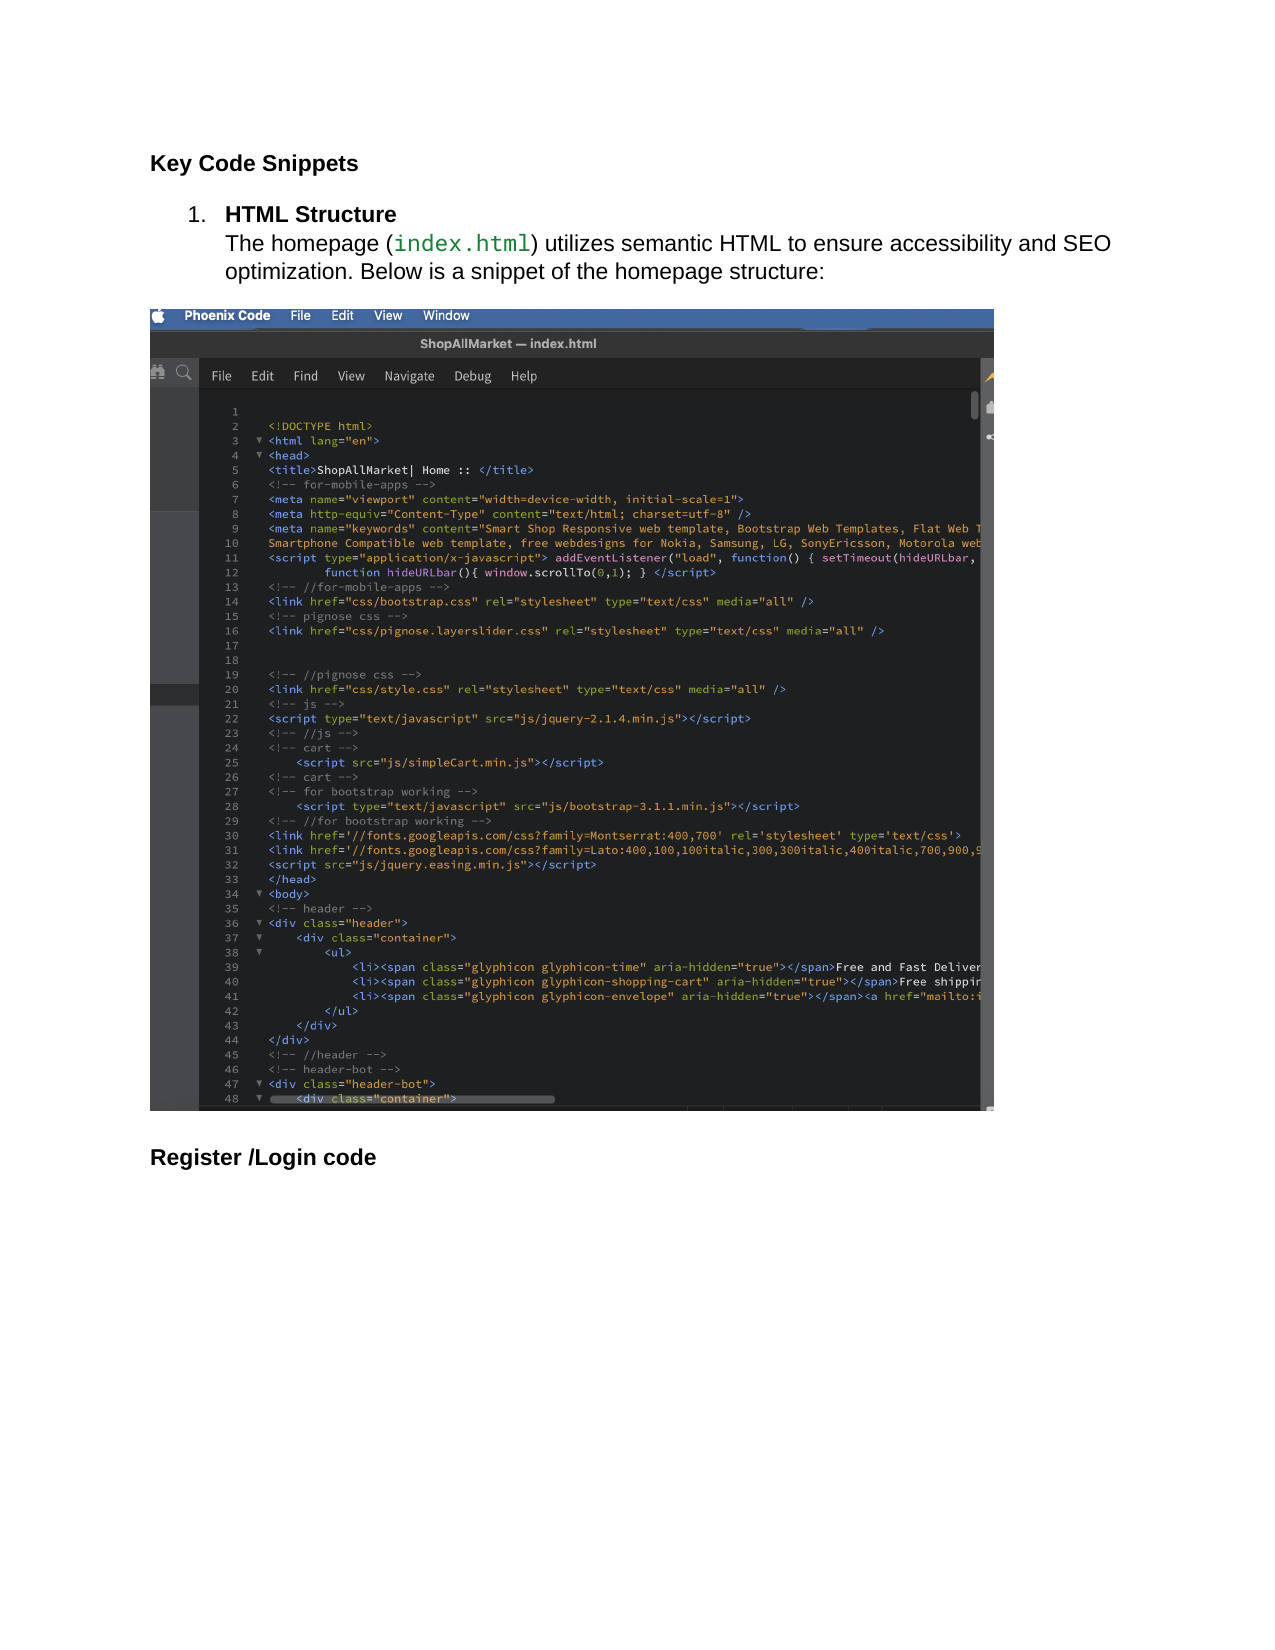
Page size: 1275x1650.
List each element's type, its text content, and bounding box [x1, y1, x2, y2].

subtitle Key Code Snippets [150, 150, 1125, 176]
picture [150, 309, 994, 1111]
list HTML Structure The homepage (index.html) utilizes semantic HTML to ensure accessibility and SEO optimization. Below is a snippet of the homepage structure: [187, 201, 1125, 284]
text Register /Login code [150, 1144, 1125, 1171]
